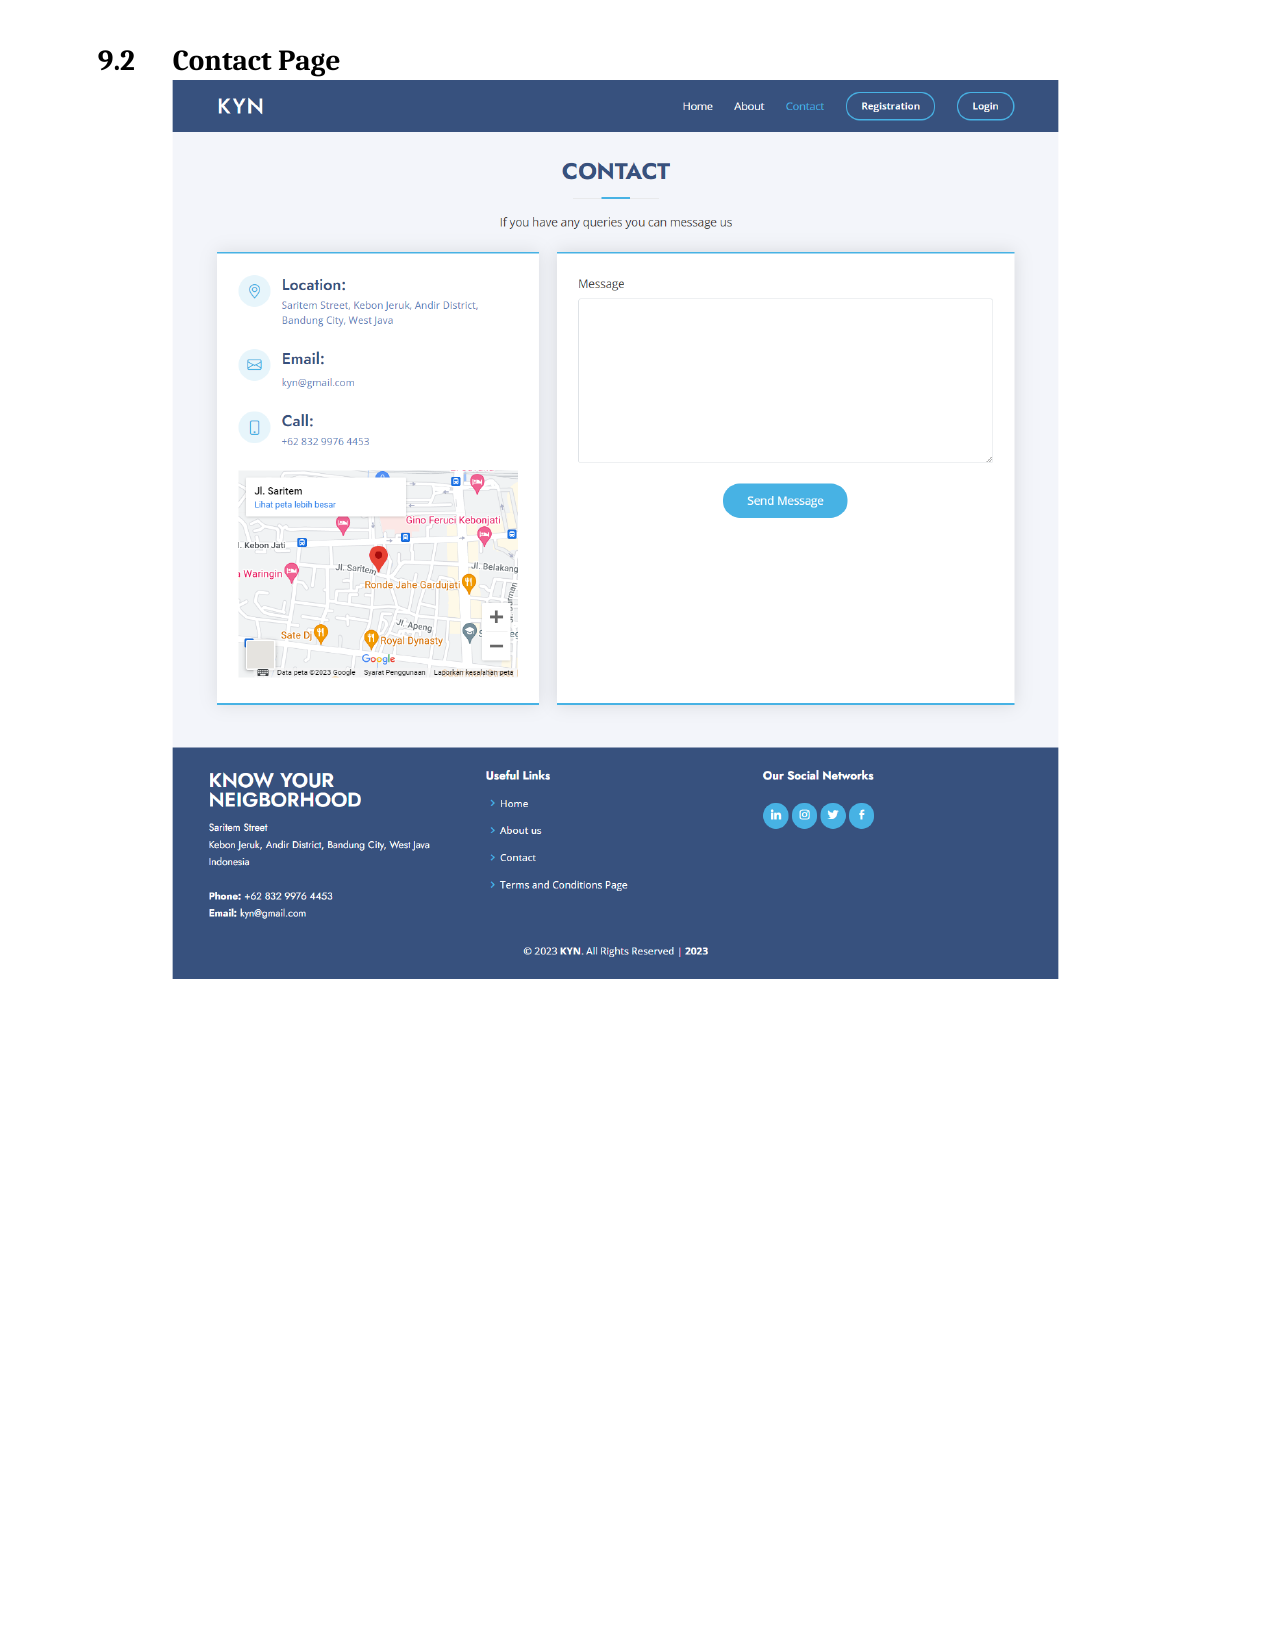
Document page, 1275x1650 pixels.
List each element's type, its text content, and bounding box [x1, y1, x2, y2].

picture [172, 80, 1059, 979]
